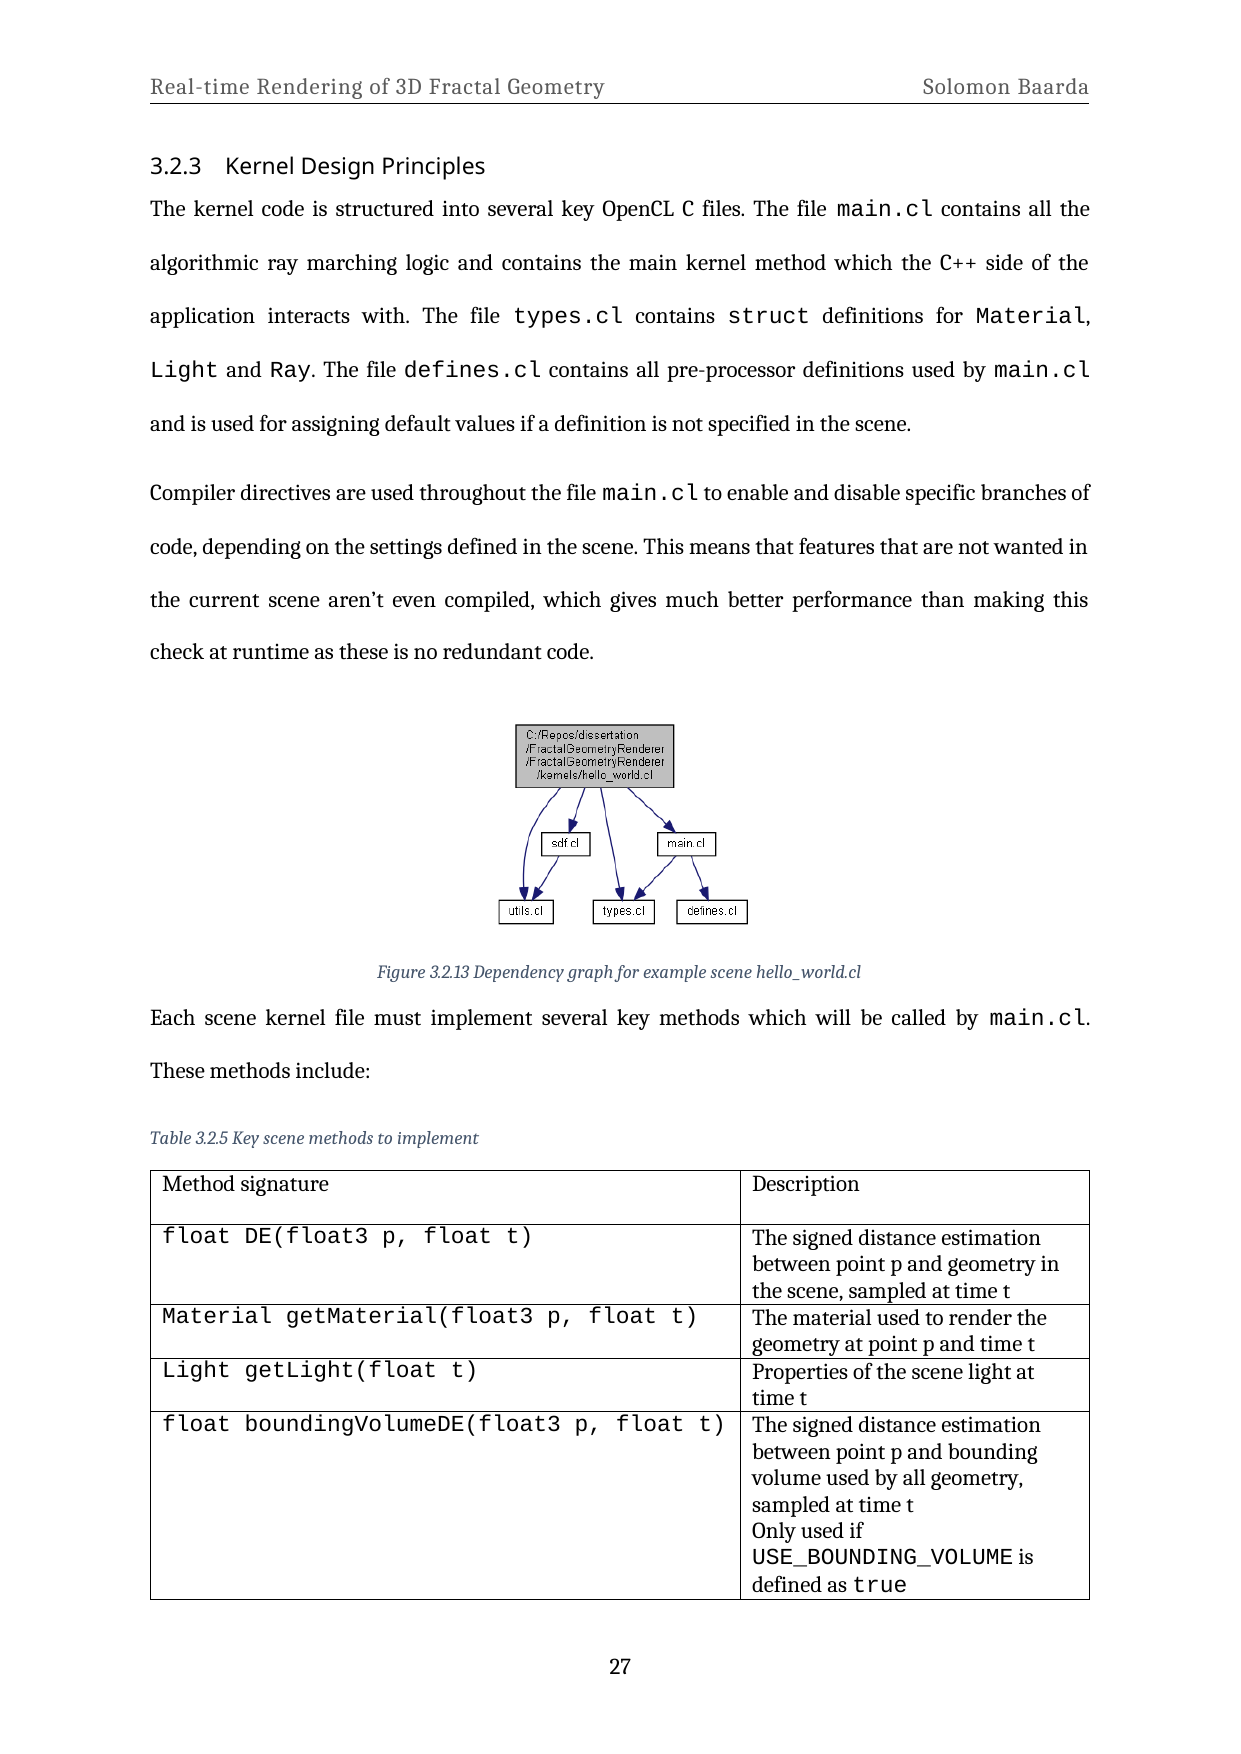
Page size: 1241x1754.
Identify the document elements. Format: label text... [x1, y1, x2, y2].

picture [471, 708, 769, 936]
table_cell The signed distance estimation between point p and geometry in the scene, sampled at time t [741, 1225, 1089, 1304]
text Compiler directives are used throughout the file main.cl to enable and disable specific branches of code, depending on the settings defined in the scene. This means that features that are not wanted in the current scene aren’t even compiled, which gives much better performance than making this check at runtime as these is no redundant code. [150, 480, 1090, 666]
table_cell Properties of the scene light at time t [741, 1359, 1089, 1411]
text The kernel code is structured into several key OpenCL C files. The file main.cl contains all the algorithmic ray marching logic and contains the main kernel method which the C++ side of the application interacts with. The file types.cl contains struct definitions for Material, Light and Ray. The file defines.cl contains all pre-processor definitions used by main.cl and is used for assigning default values if a definition is not specified in the scene. [150, 196, 1090, 437]
table_cell The signed distance estimation between point p and bounding volume used by all geometry, sampled at time t Only used if USE_BOUNDING_VOLUME is defined as true [741, 1412, 1089, 1599]
table_header Method signature [151, 1171, 740, 1224]
table_cell float DE(float3 p, float t) [151, 1225, 740, 1304]
table_cell Light getLight(float t) [151, 1359, 740, 1411]
table_cell The material used to render the geometry at point p and time t [741, 1305, 1089, 1357]
subtitle Kernel Design Principles [150, 150, 1090, 181]
table_cell float boundingVolumeDE(float3 p, float t) [151, 1412, 740, 1599]
text Each scene kernel file must implement several key methods which will be called by main.cl. These methods include: [150, 1004, 1090, 1084]
table_cell Material getMaterial(float3 p, float t) [151, 1305, 740, 1357]
table_header Description [741, 1171, 1089, 1224]
